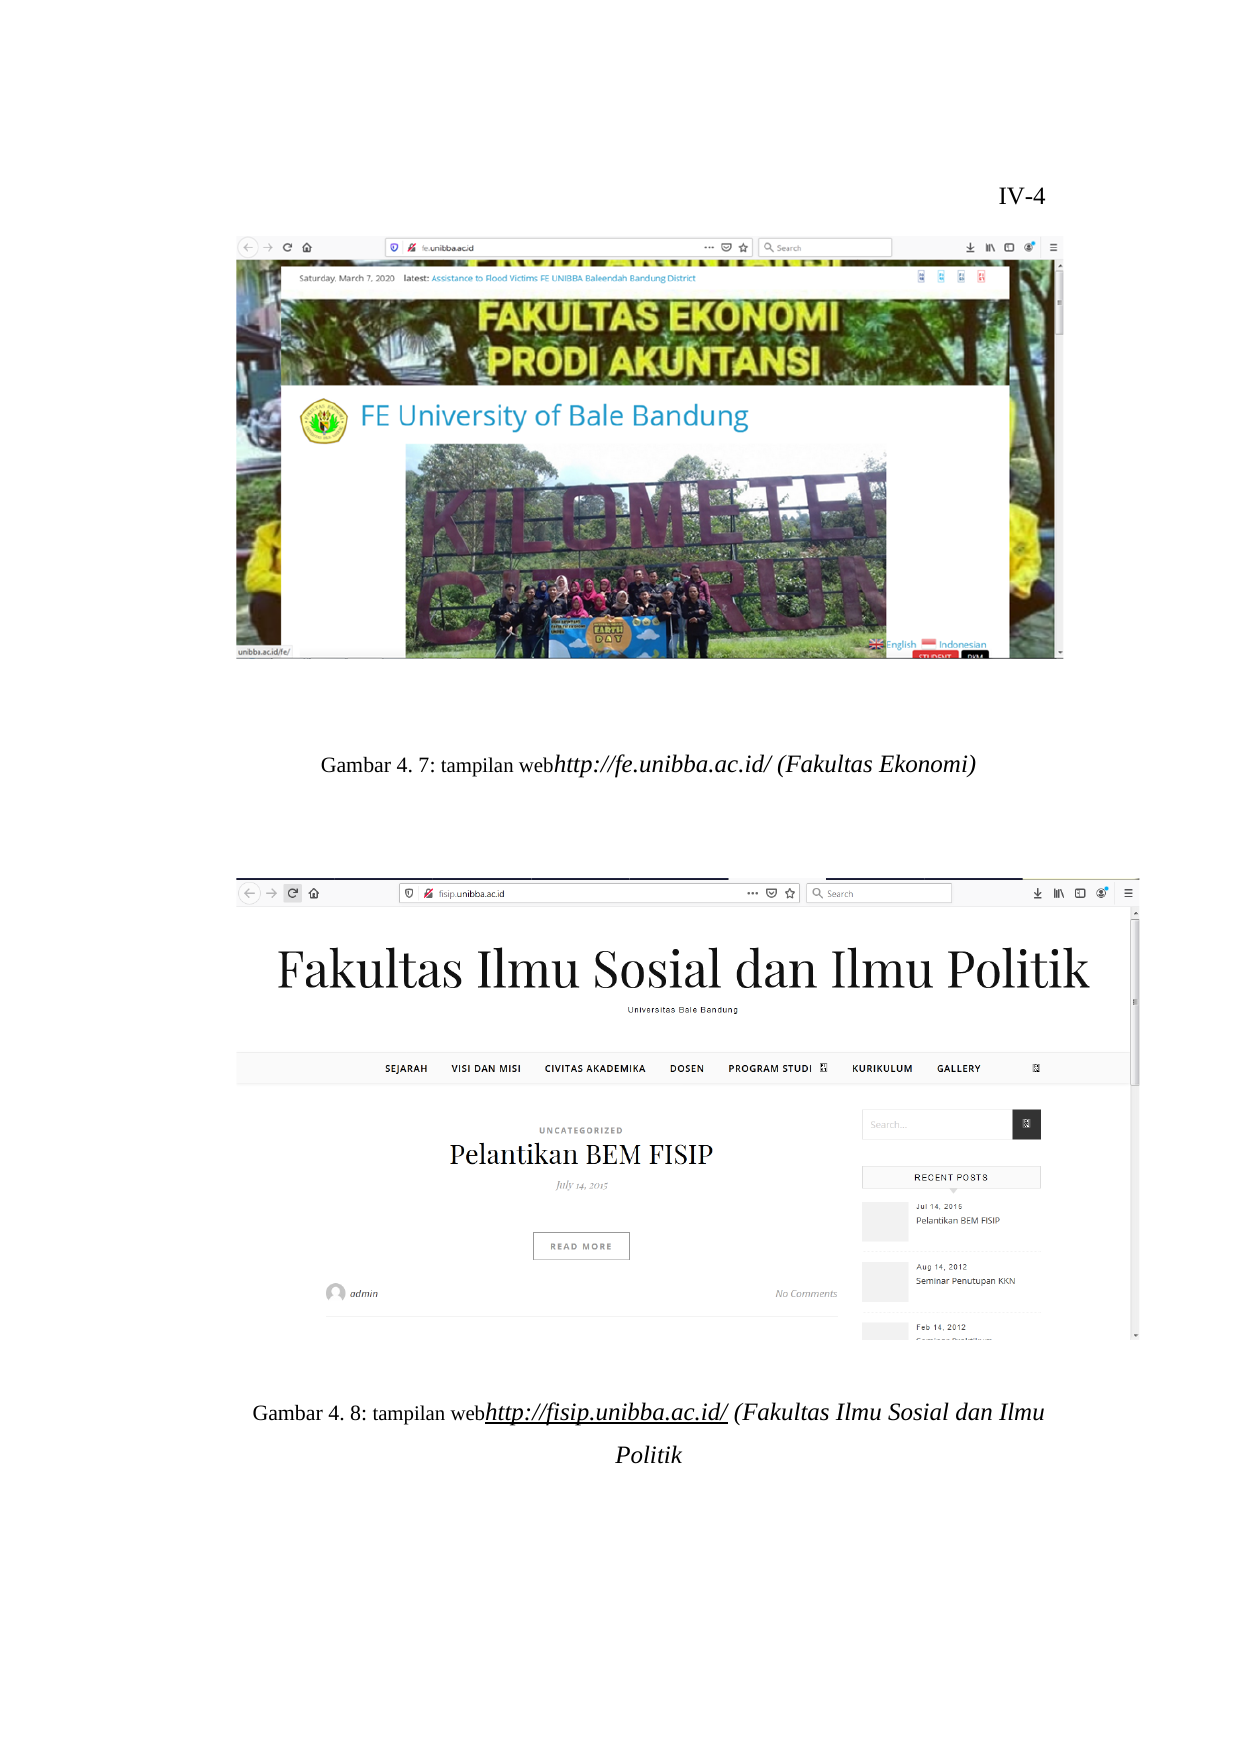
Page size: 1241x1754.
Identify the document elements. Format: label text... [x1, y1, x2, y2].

picture [236, 236, 1064, 659]
picture [236, 878, 1140, 1340]
text Gambar 4. 8: tampilan webhttp://fisip.unibba.ac.id/ (Fakultas Ilmu Sosial dan Ilmu Politik [236, 1397, 1063, 1469]
text Gambar 4. 7: tampilan webhttp://fe.unibba.ac.id/ (Fakultas Ekonomi) [236, 749, 1063, 777]
